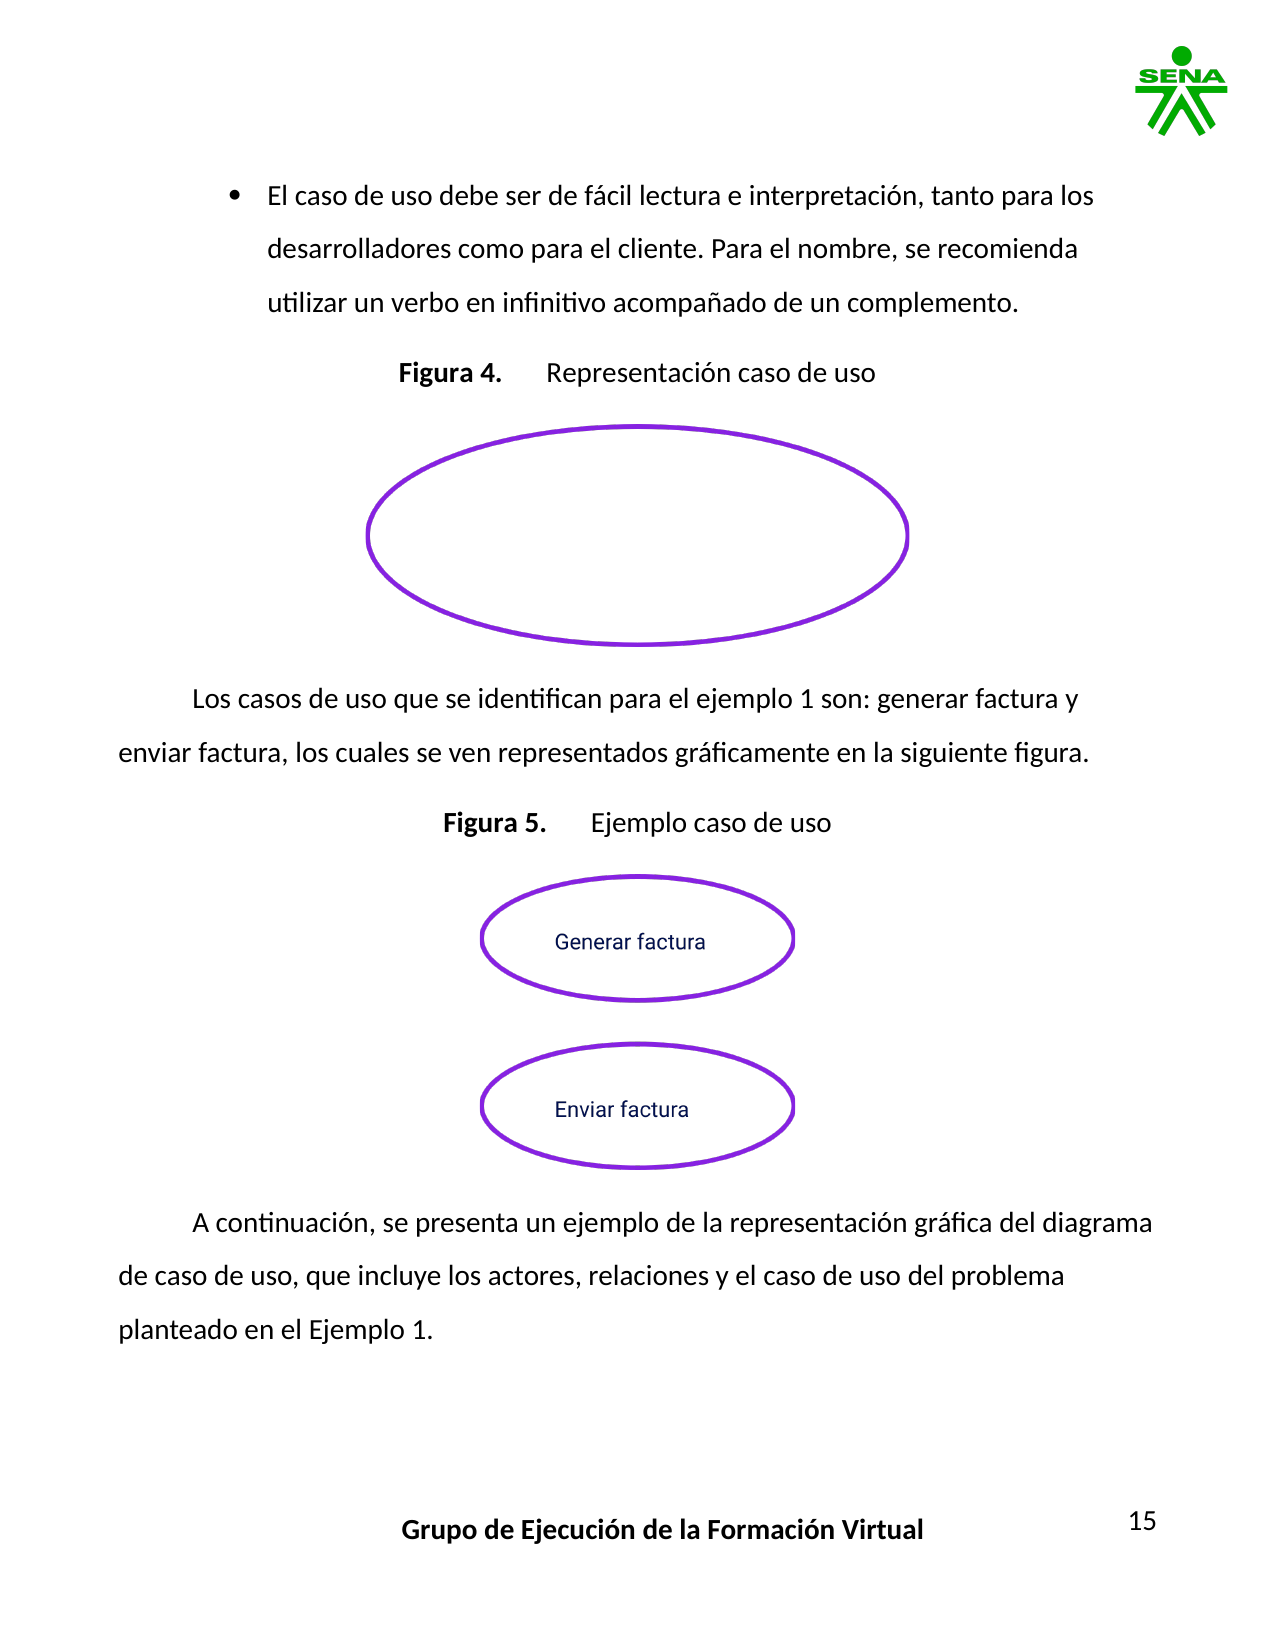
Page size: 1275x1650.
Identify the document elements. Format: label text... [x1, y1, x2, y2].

text Ejemplo caso de uso [118, 804, 1157, 840]
list El caso de uso debe ser de fácil lectura e interpretación, tanto para los desarrolladores como para el cliente. Para el nombre, se recomienda utilizar un verbo en infinitivo acompañado de un complemento. [229, 177, 1157, 320]
picture [365, 424, 910, 647]
text Los casos de uso que se identifican para el ejemplo 1 son: generar factura y enviar factura, los cuales se ven representados gráficamente en la siguiente figura. [118, 681, 1157, 770]
text A continuación, se presenta un ejemplo de la representación gráfica del diagrama de caso de uso, que incluye los actores, relaciones y el caso de uso del problema planteado en el Ejemplo 1. [118, 1204, 1157, 1347]
text Representación caso de uso [118, 354, 1157, 390]
picture [479, 874, 796, 1170]
picture [1135, 46, 1228, 136]
